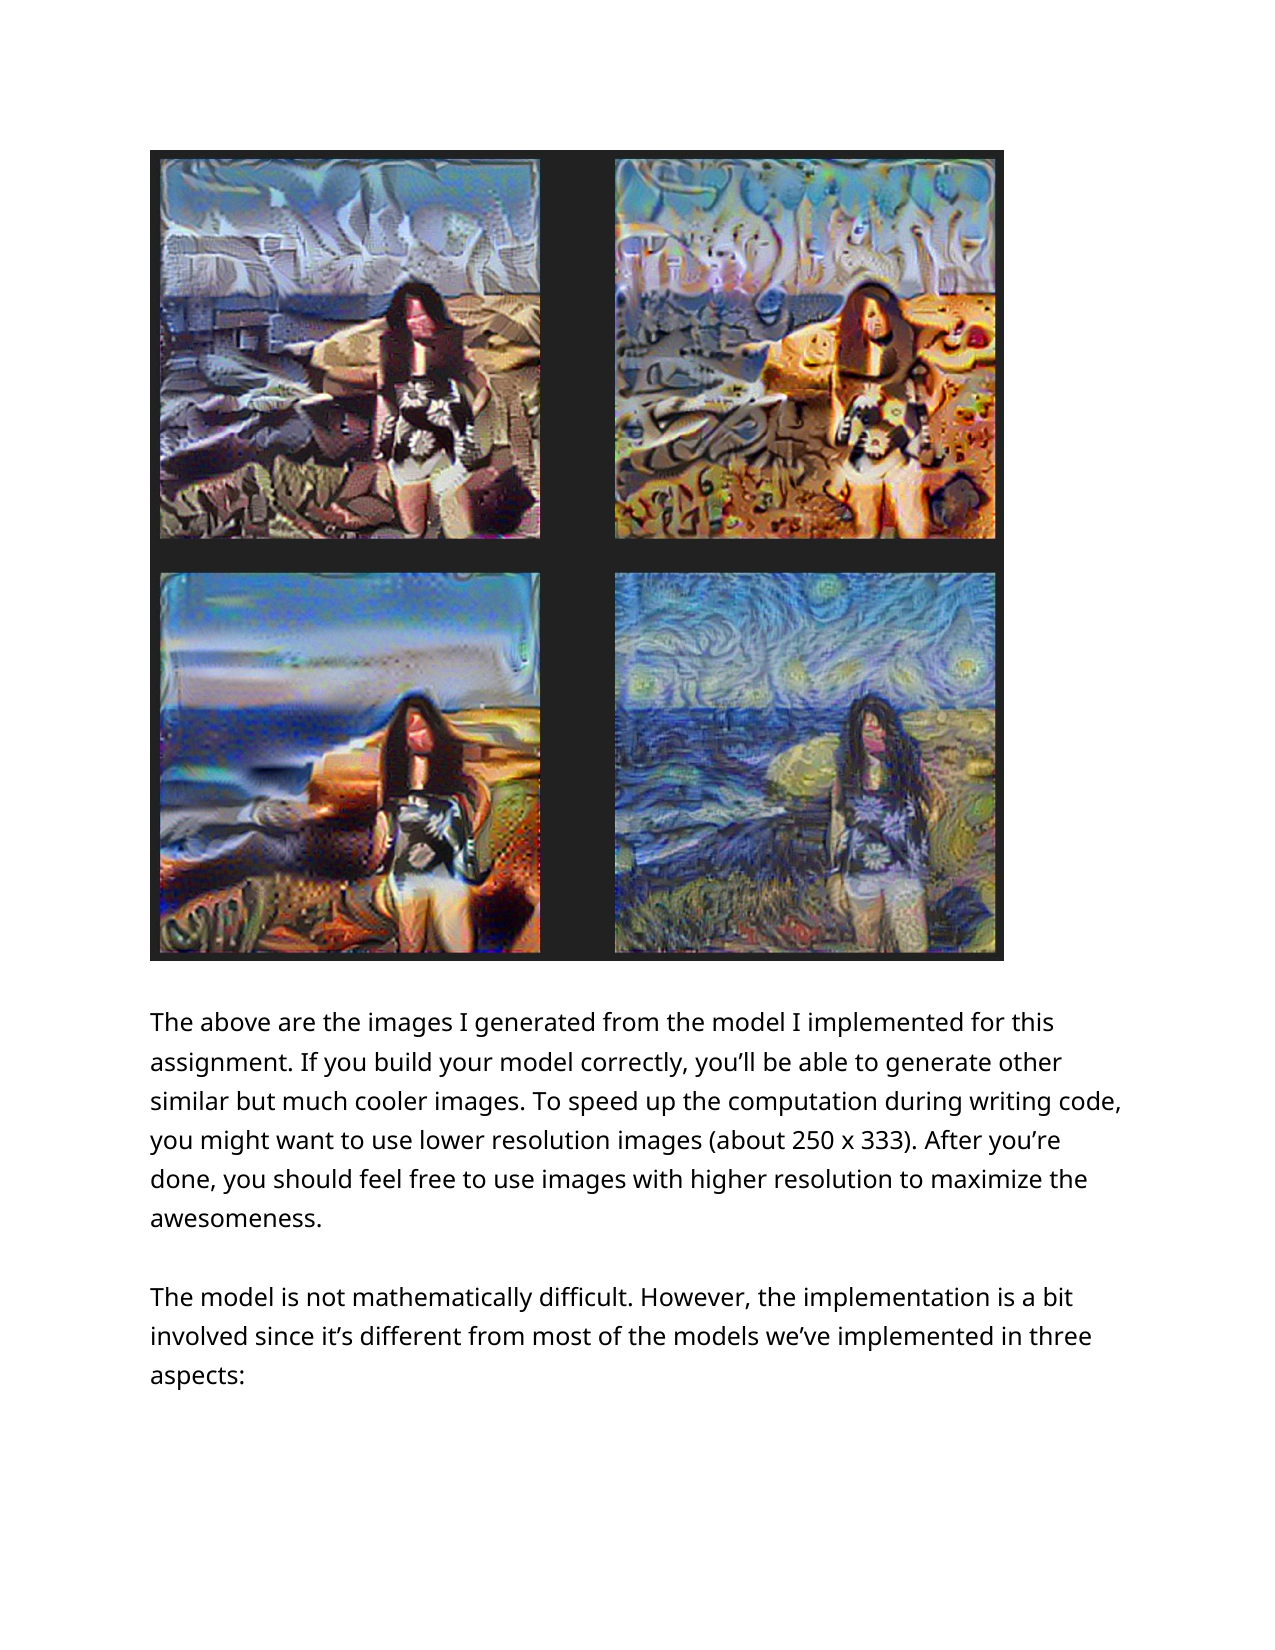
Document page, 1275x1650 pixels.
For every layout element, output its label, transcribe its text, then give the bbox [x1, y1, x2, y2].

text The above are the images I generated from the model I implemented for this assignment. If you build your model correctly, you’ll be able to generate other similar but much cooler images. To speed up the computation during writing code, you might want to use lower resolution images (about 250 x 333). After you’re done, you should feel free to use images with higher resolution to maximize the awesomeness. [150, 1005, 1125, 1235]
picture [150, 150, 1004, 961]
text The model is not mathematically difficult. However, the implementation is a bit involved since it’s different from most of the models we’ve implemented in three aspects: [150, 1279, 1125, 1392]
